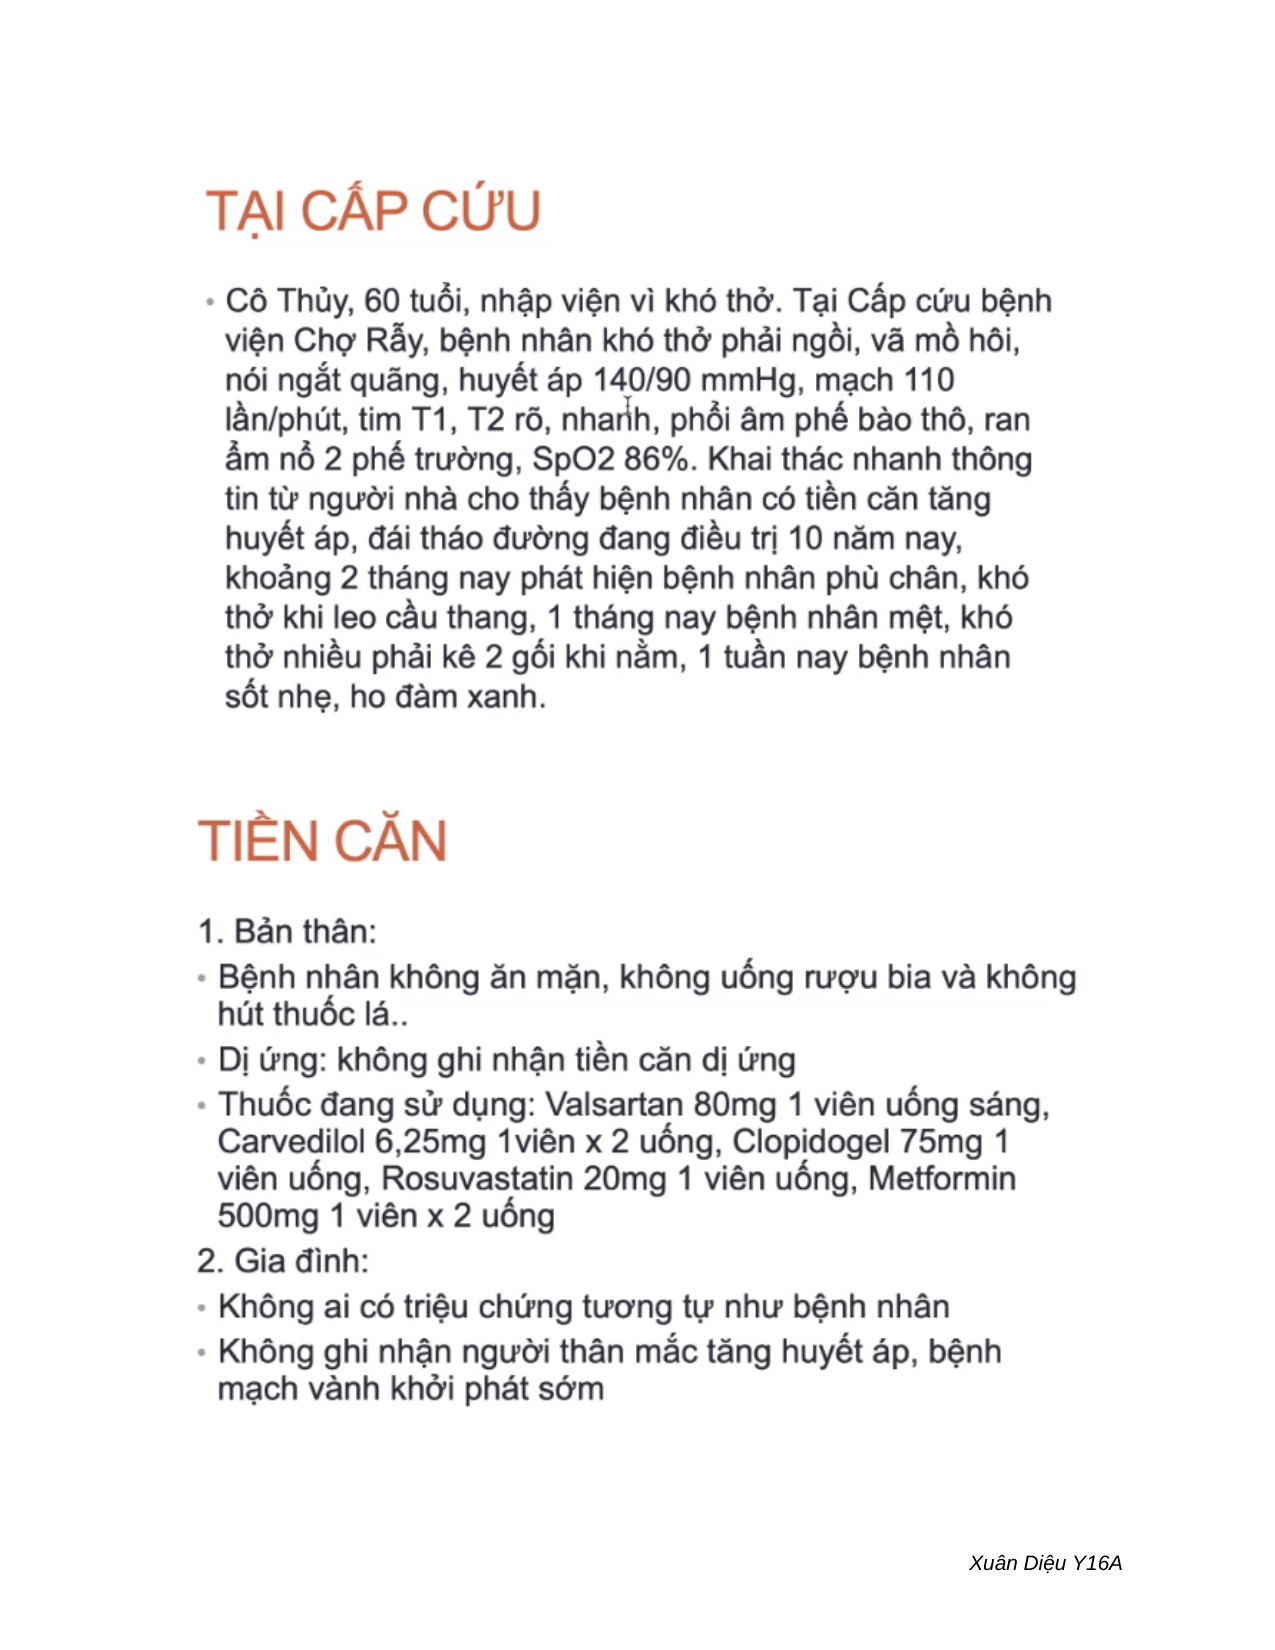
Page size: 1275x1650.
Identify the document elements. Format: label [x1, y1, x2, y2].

picture [150, 150, 1125, 769]
picture [150, 787, 1125, 1424]
